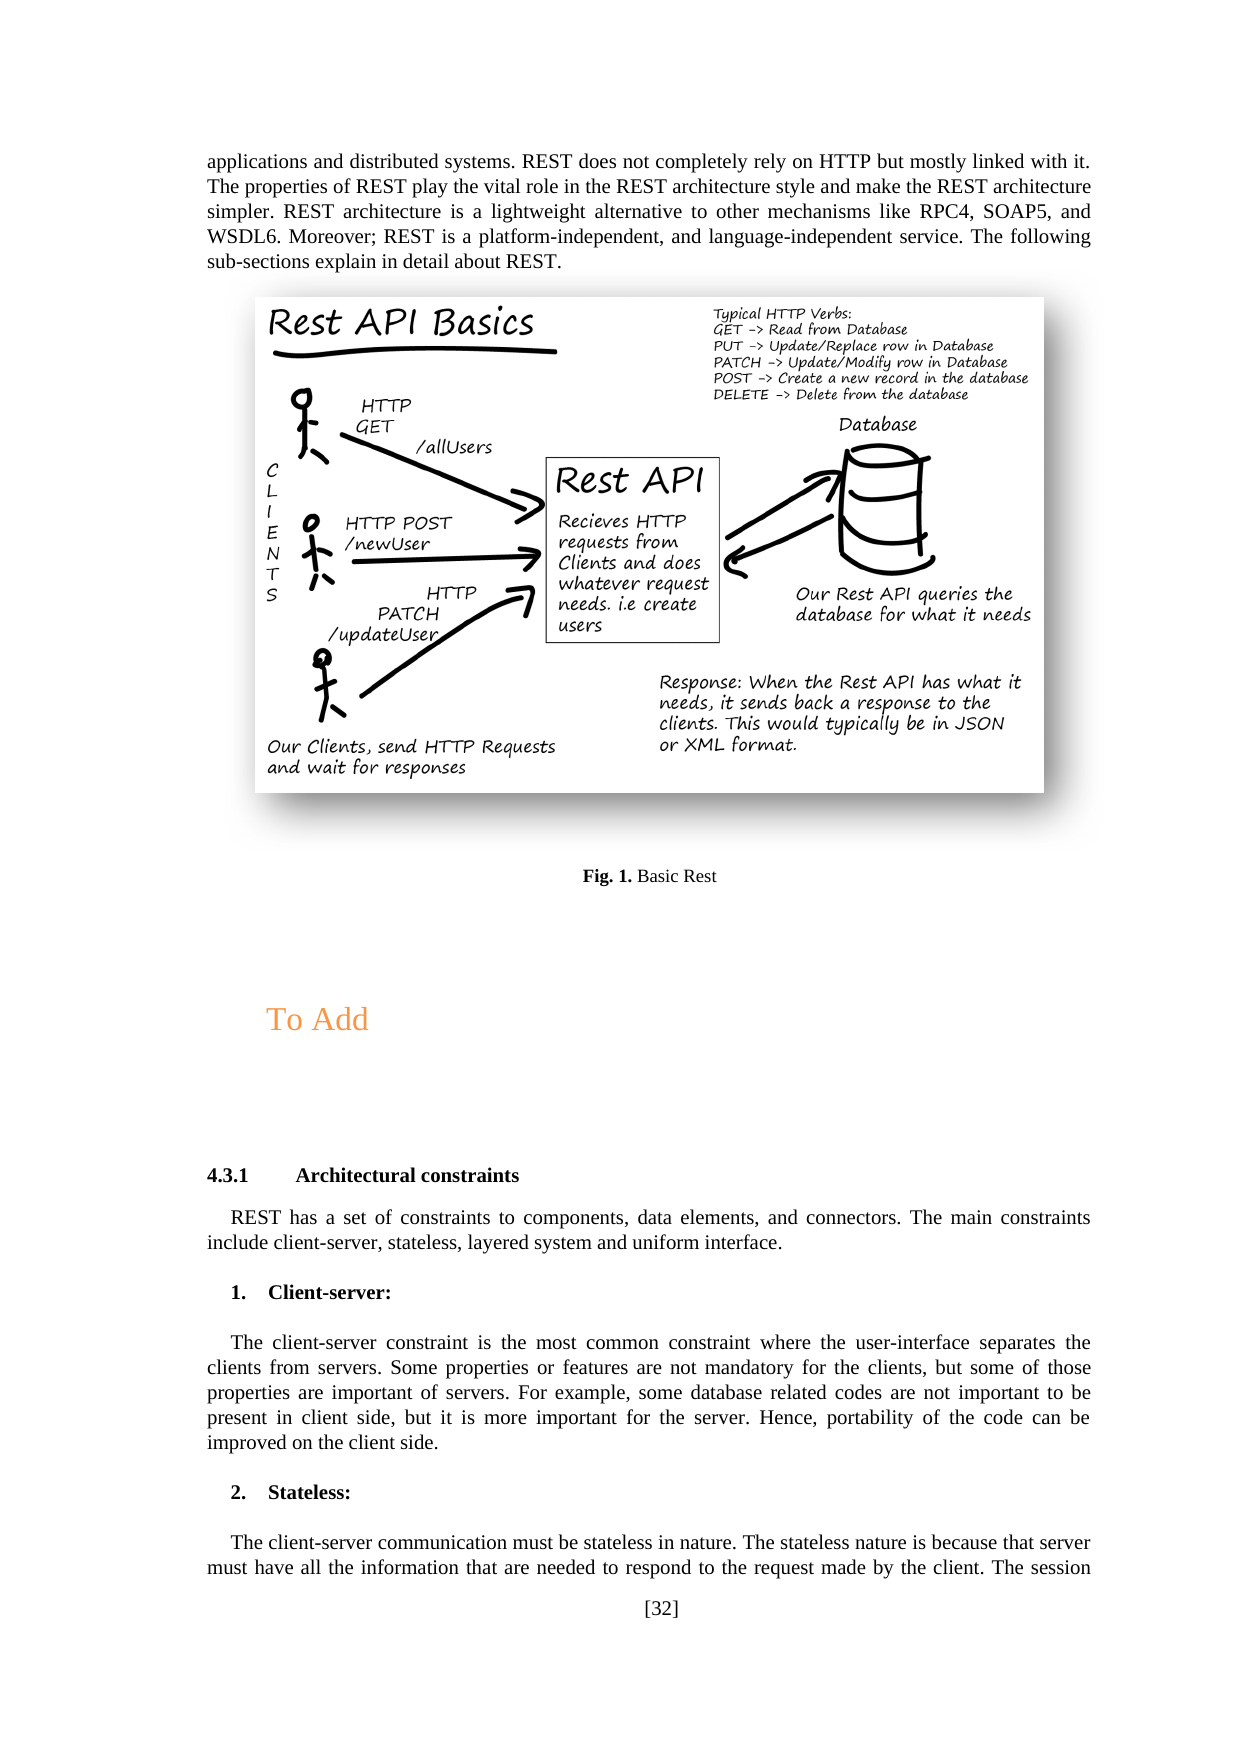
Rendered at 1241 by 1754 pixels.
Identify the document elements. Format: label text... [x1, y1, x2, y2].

text The client-server constraint is the most common constraint where the user-interface separates the clients from servers. Some properties or features are not mandatory for the clients, but some of those properties are important of servers. For example, some database related codes are not important to be present in client side, but it is more important for the server. Hence, portability of the code can be improved on the client side. [207, 1329, 1092, 1454]
list Client-server: [230, 1279, 1092, 1304]
text REST has a set of constraints to components, data elements, and connectors. The main constraints include client-server, stateless, layered system and uniform interface. [207, 1204, 1092, 1254]
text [207, 1529, 1092, 1579]
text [207, 148, 1092, 273]
text To Add [266, 999, 1033, 1037]
list Stateless: [230, 1479, 1092, 1504]
picture [255, 297, 1044, 793]
subtitle Architectural constraints [207, 1162, 1092, 1187]
